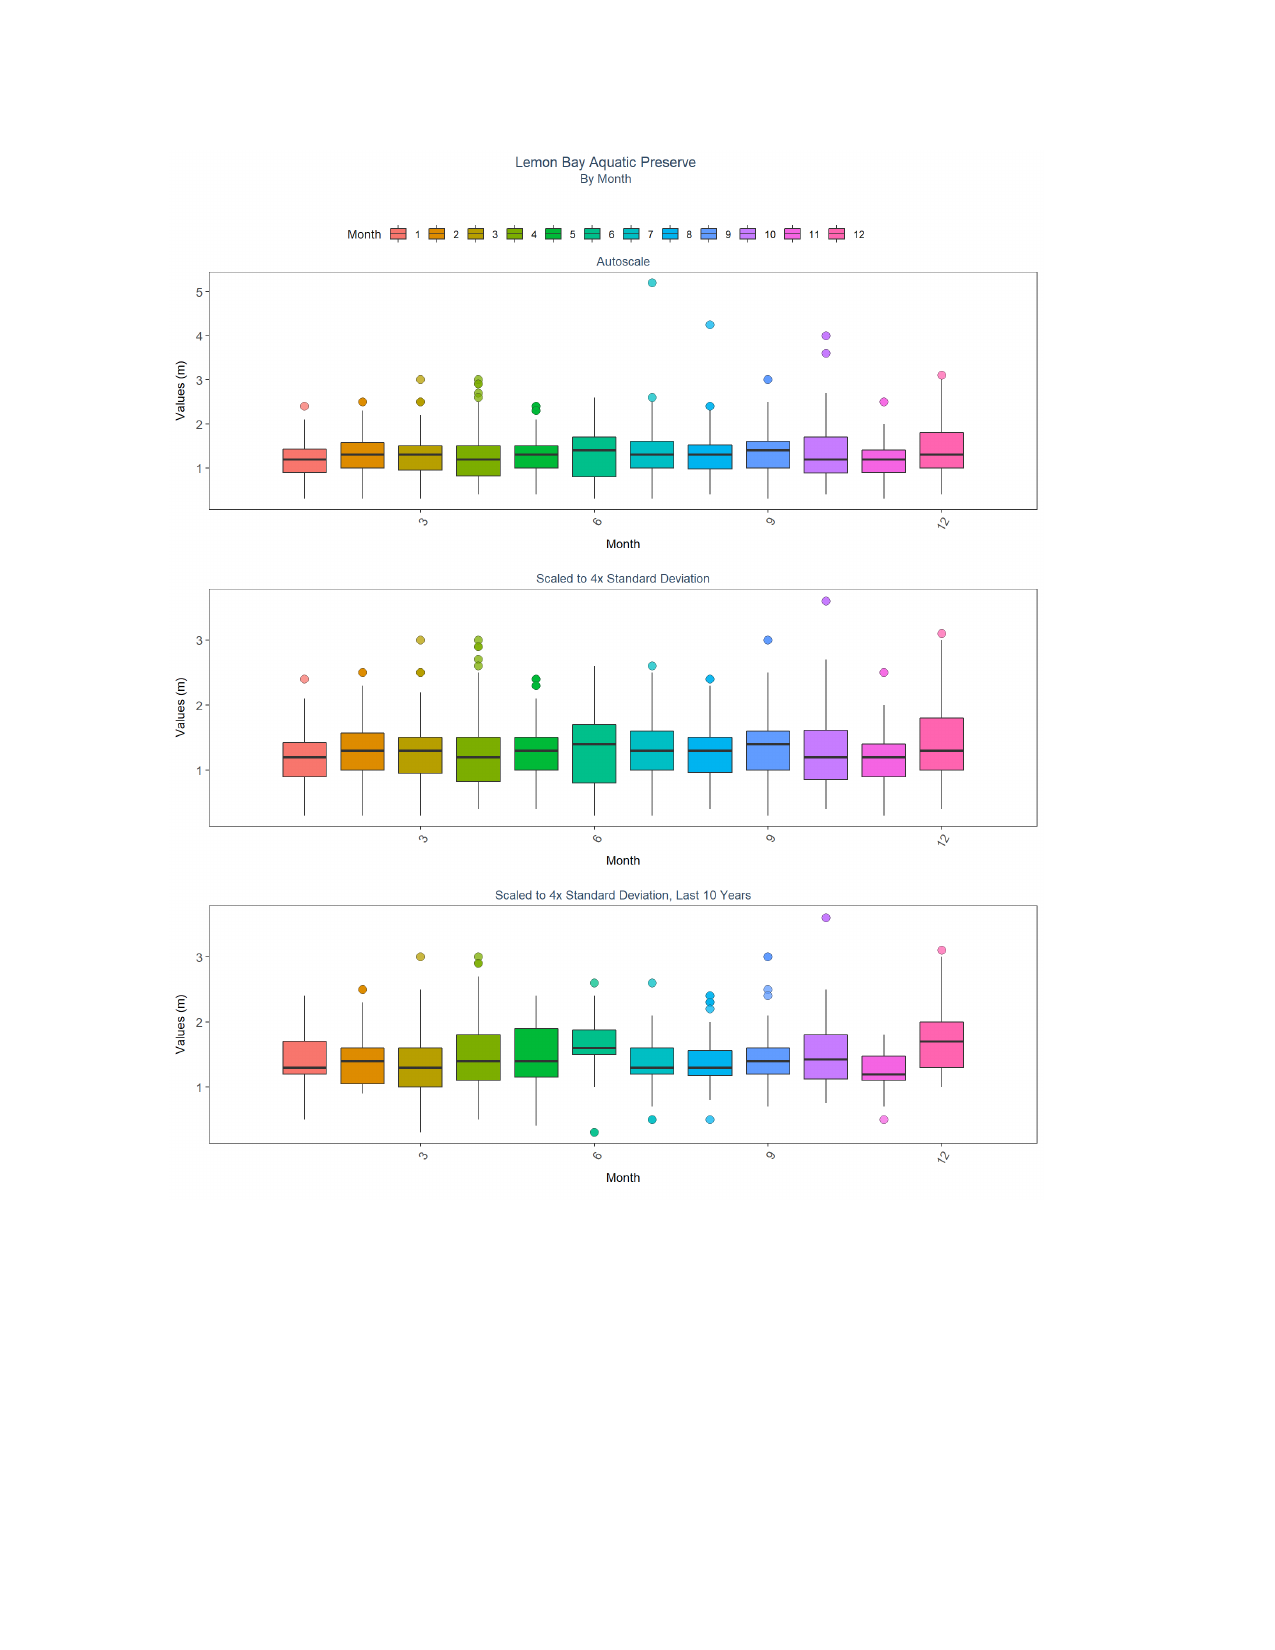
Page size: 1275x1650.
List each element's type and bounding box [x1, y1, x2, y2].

picture [168, 150, 1044, 1200]
